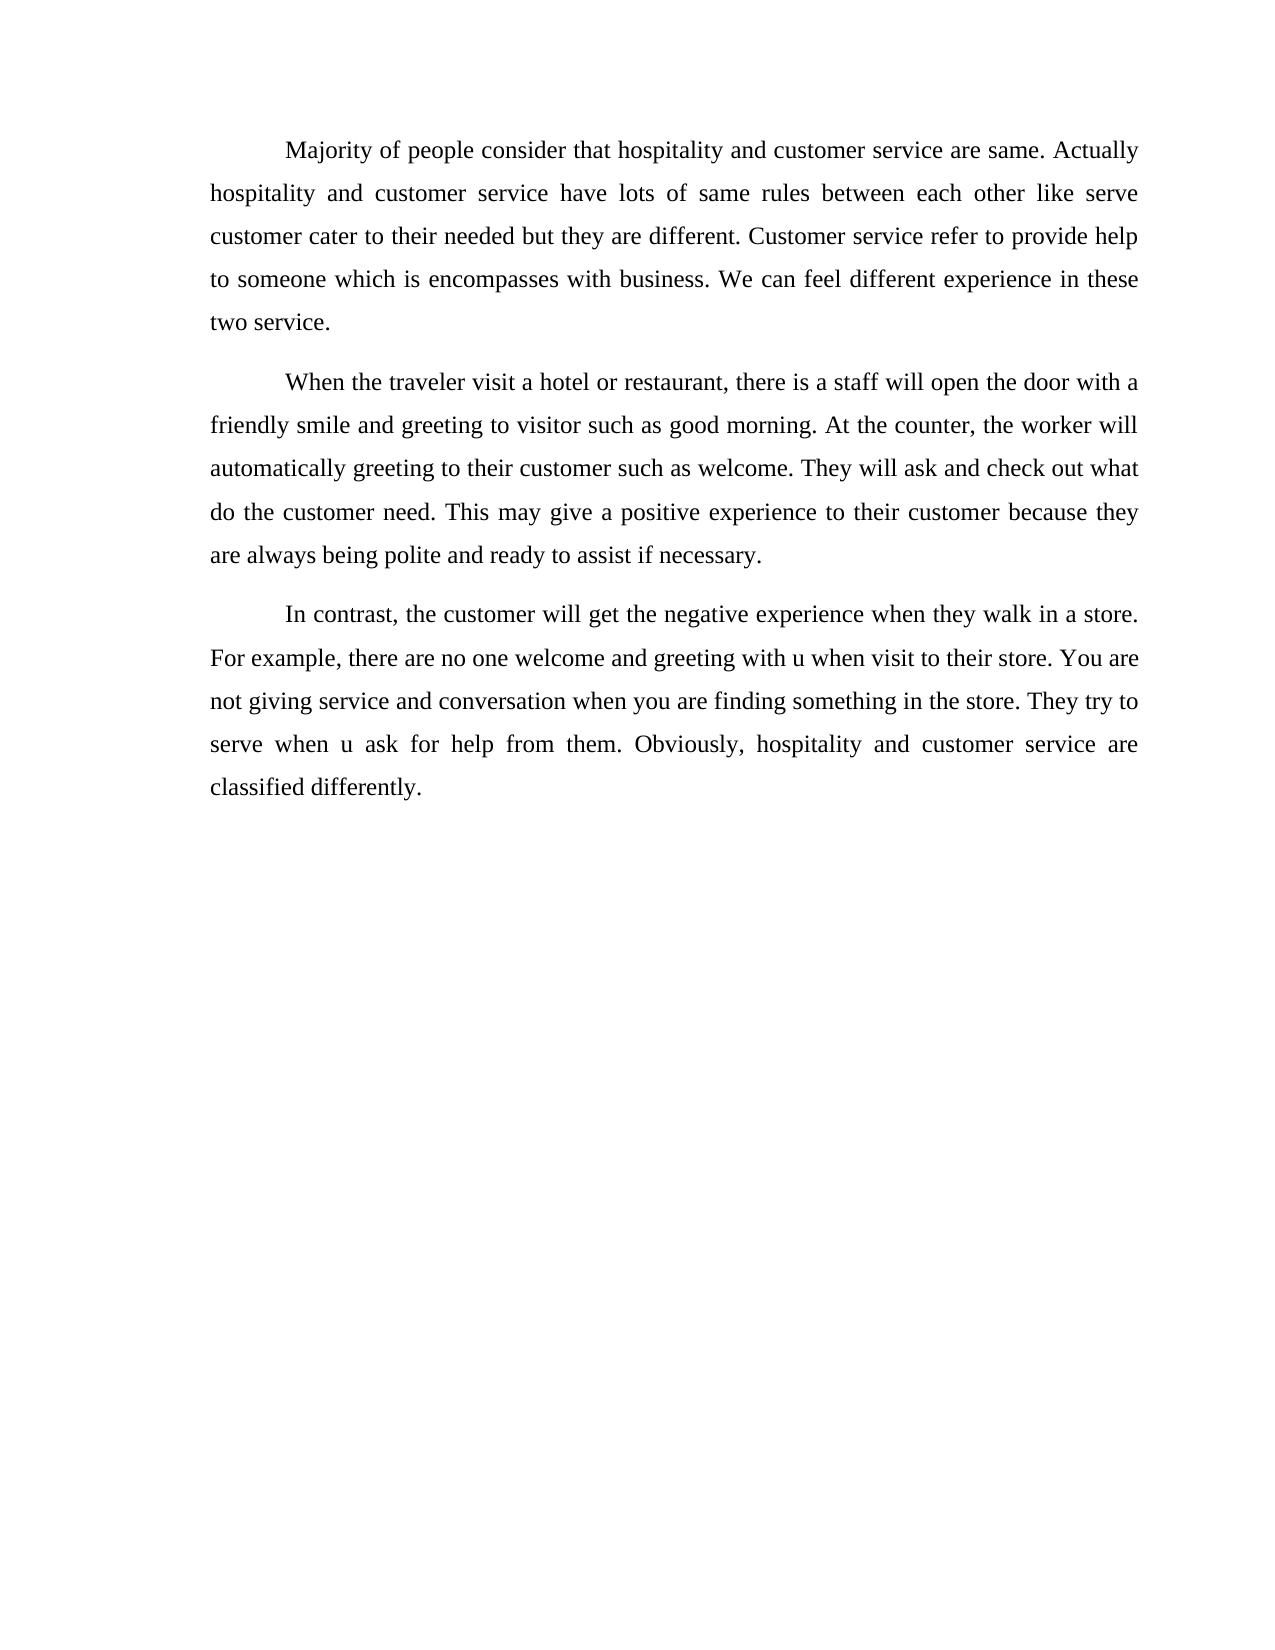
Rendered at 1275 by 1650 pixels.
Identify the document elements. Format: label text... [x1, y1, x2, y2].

text When the traveler visit a hotel or restaurant, there is a staff will open the door with a friendly smile and greeting to visitor such as good morning. At the counter, the worker will automatically greeting to their customer such as welcome. They will ask and check out what do the customer need. This may give a positive experience to their customer because they are always being polite and ready to assist if necessary. [210, 367, 1140, 568]
text In contrast, the customer will get the negative experience when they walk in a store. For example, there are no one welcome and greeting with u when visit to their store. You are not giving service and conversation when you are finding something in the store. They try to serve when u ask for help from them. Obviously, hospitality and customer service are classified differently. [210, 599, 1140, 801]
text Majority of people consider that hospitality and customer service are same. Actually hospitality and customer service have lots of same rules between each other like serve customer cater to their needed but they are different. Customer service refer to provide help to someone which is encompasses with business. We can feel different experience in these two service. [210, 135, 1140, 336]
